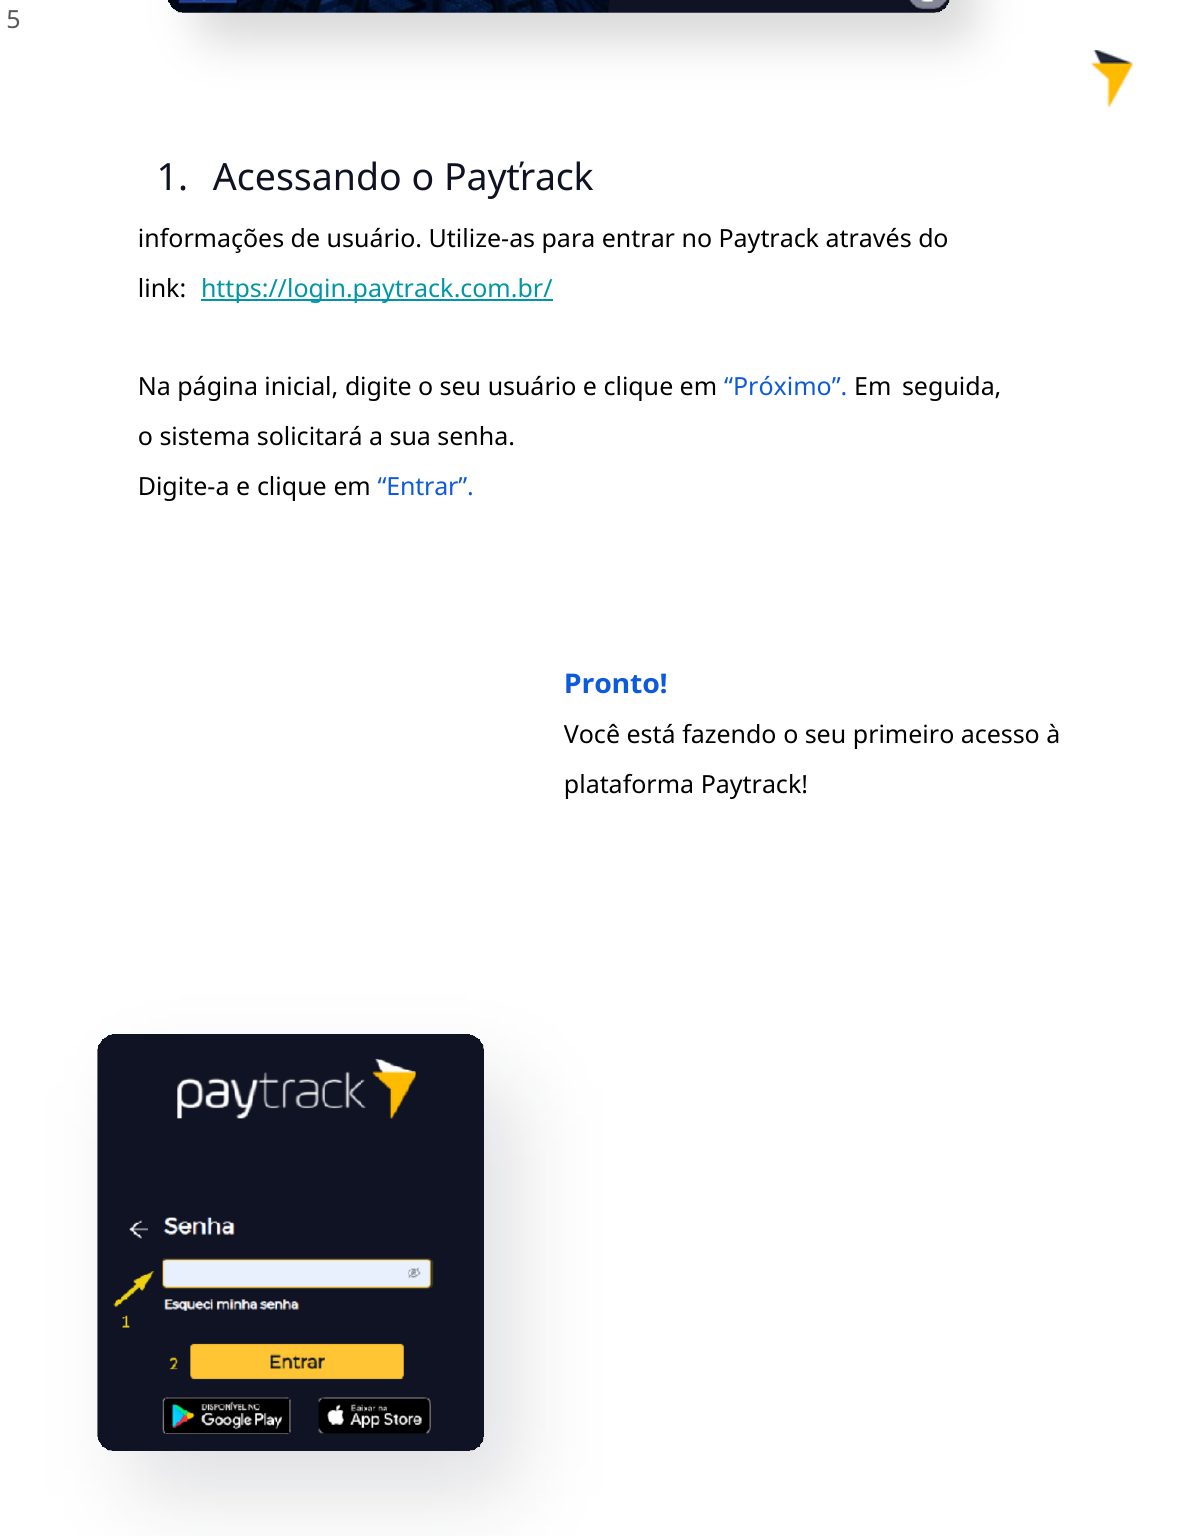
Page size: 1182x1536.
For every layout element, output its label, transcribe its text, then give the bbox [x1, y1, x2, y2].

text informações de usuário. Utilize-as para entrar no Paytrack através do link: https://login.paytrack.com.br/ [138, 220, 1003, 304]
text Digite-a e clique em “Entrar”. [138, 469, 1162, 503]
text Na página inicial, digite o seu usuário e clique em “Próximo”. Em seguida, o sistema solicitará a sua senha. [138, 369, 1003, 453]
picture [7, 957, 639, 1536]
picture [1091, 50, 1133, 108]
text Você está fazendo o seu primeiro acesso à plataforma Paytrack! [564, 717, 1162, 801]
text Pronto! [564, 665, 1162, 702]
picture [128, 0, 1042, 108]
subtitle Acessando o Payťrack [156, 150, 1162, 201]
